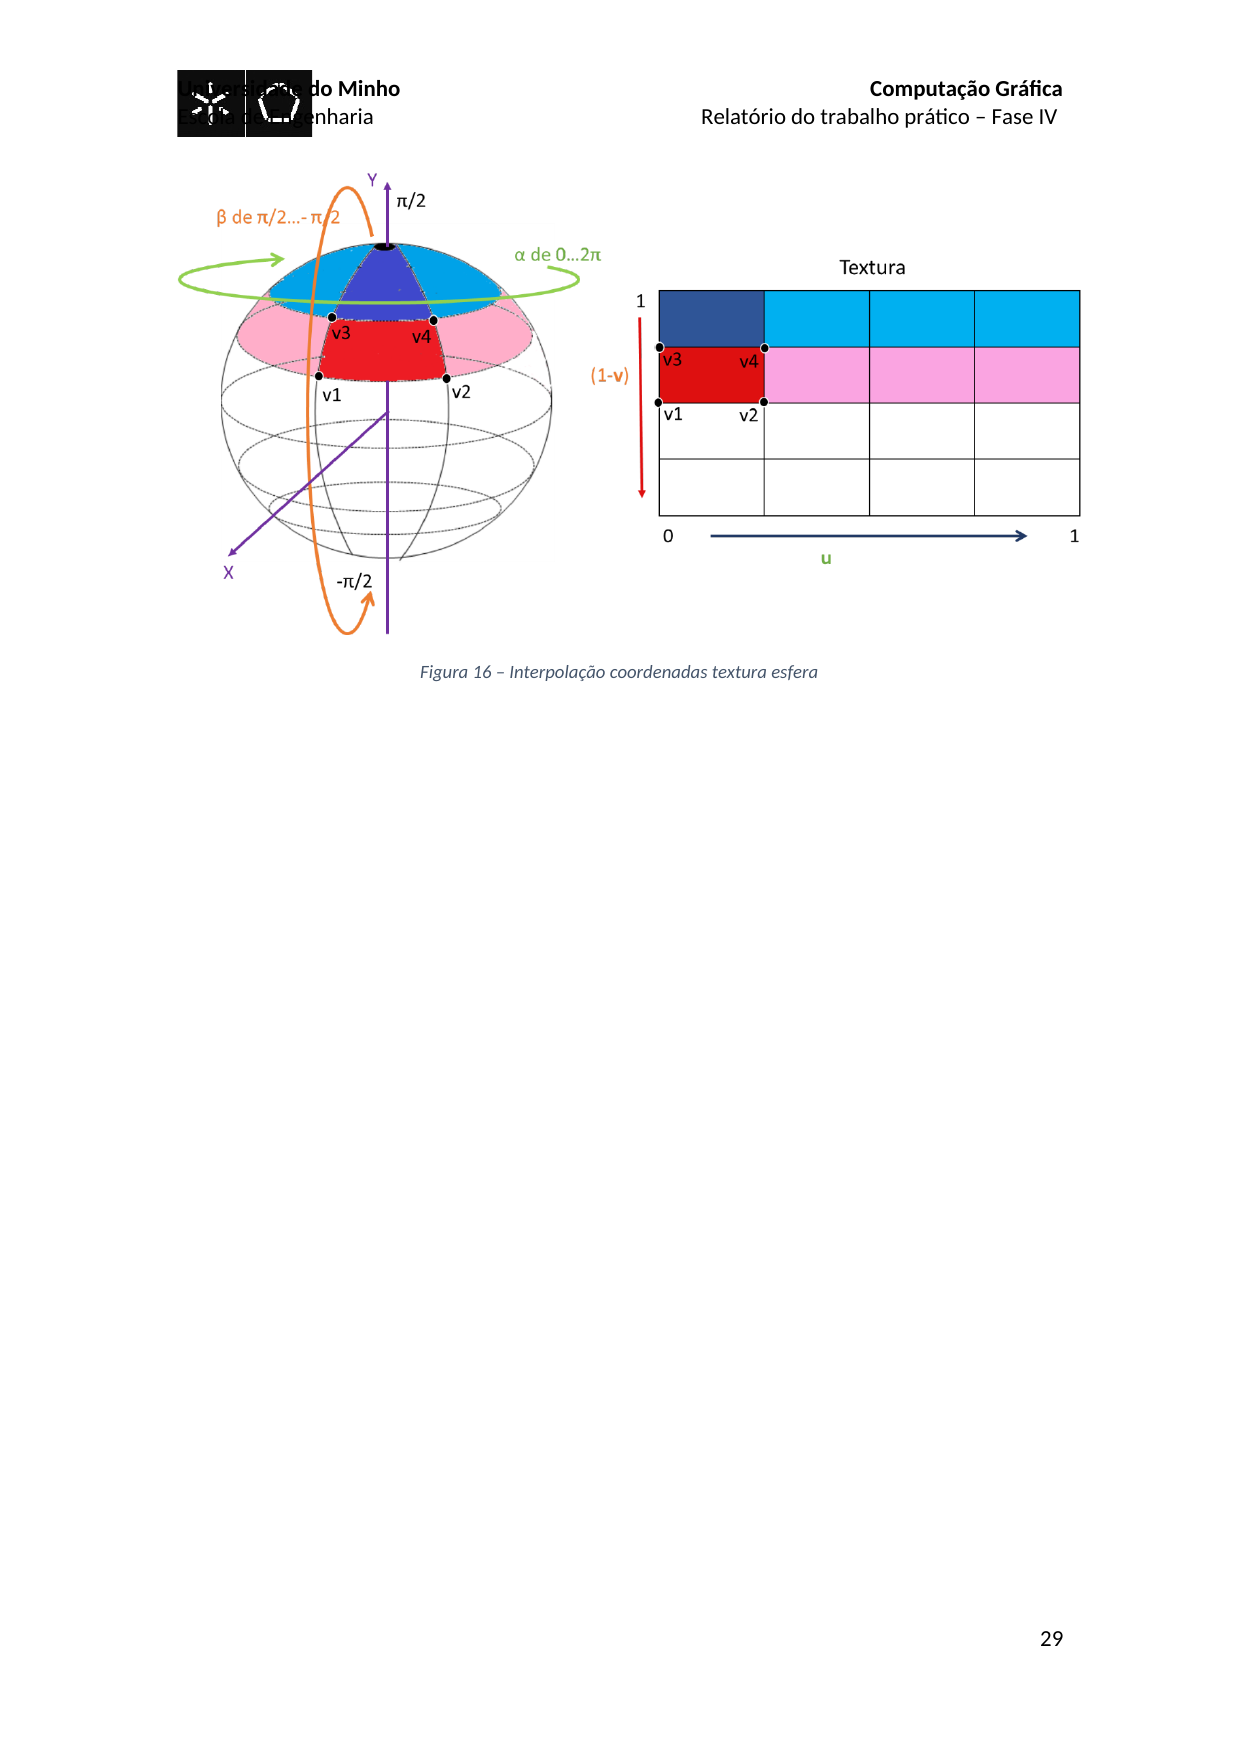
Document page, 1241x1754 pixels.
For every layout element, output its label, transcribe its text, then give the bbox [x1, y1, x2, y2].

picture [177, 70, 313, 138]
picture [177, 157, 1098, 635]
